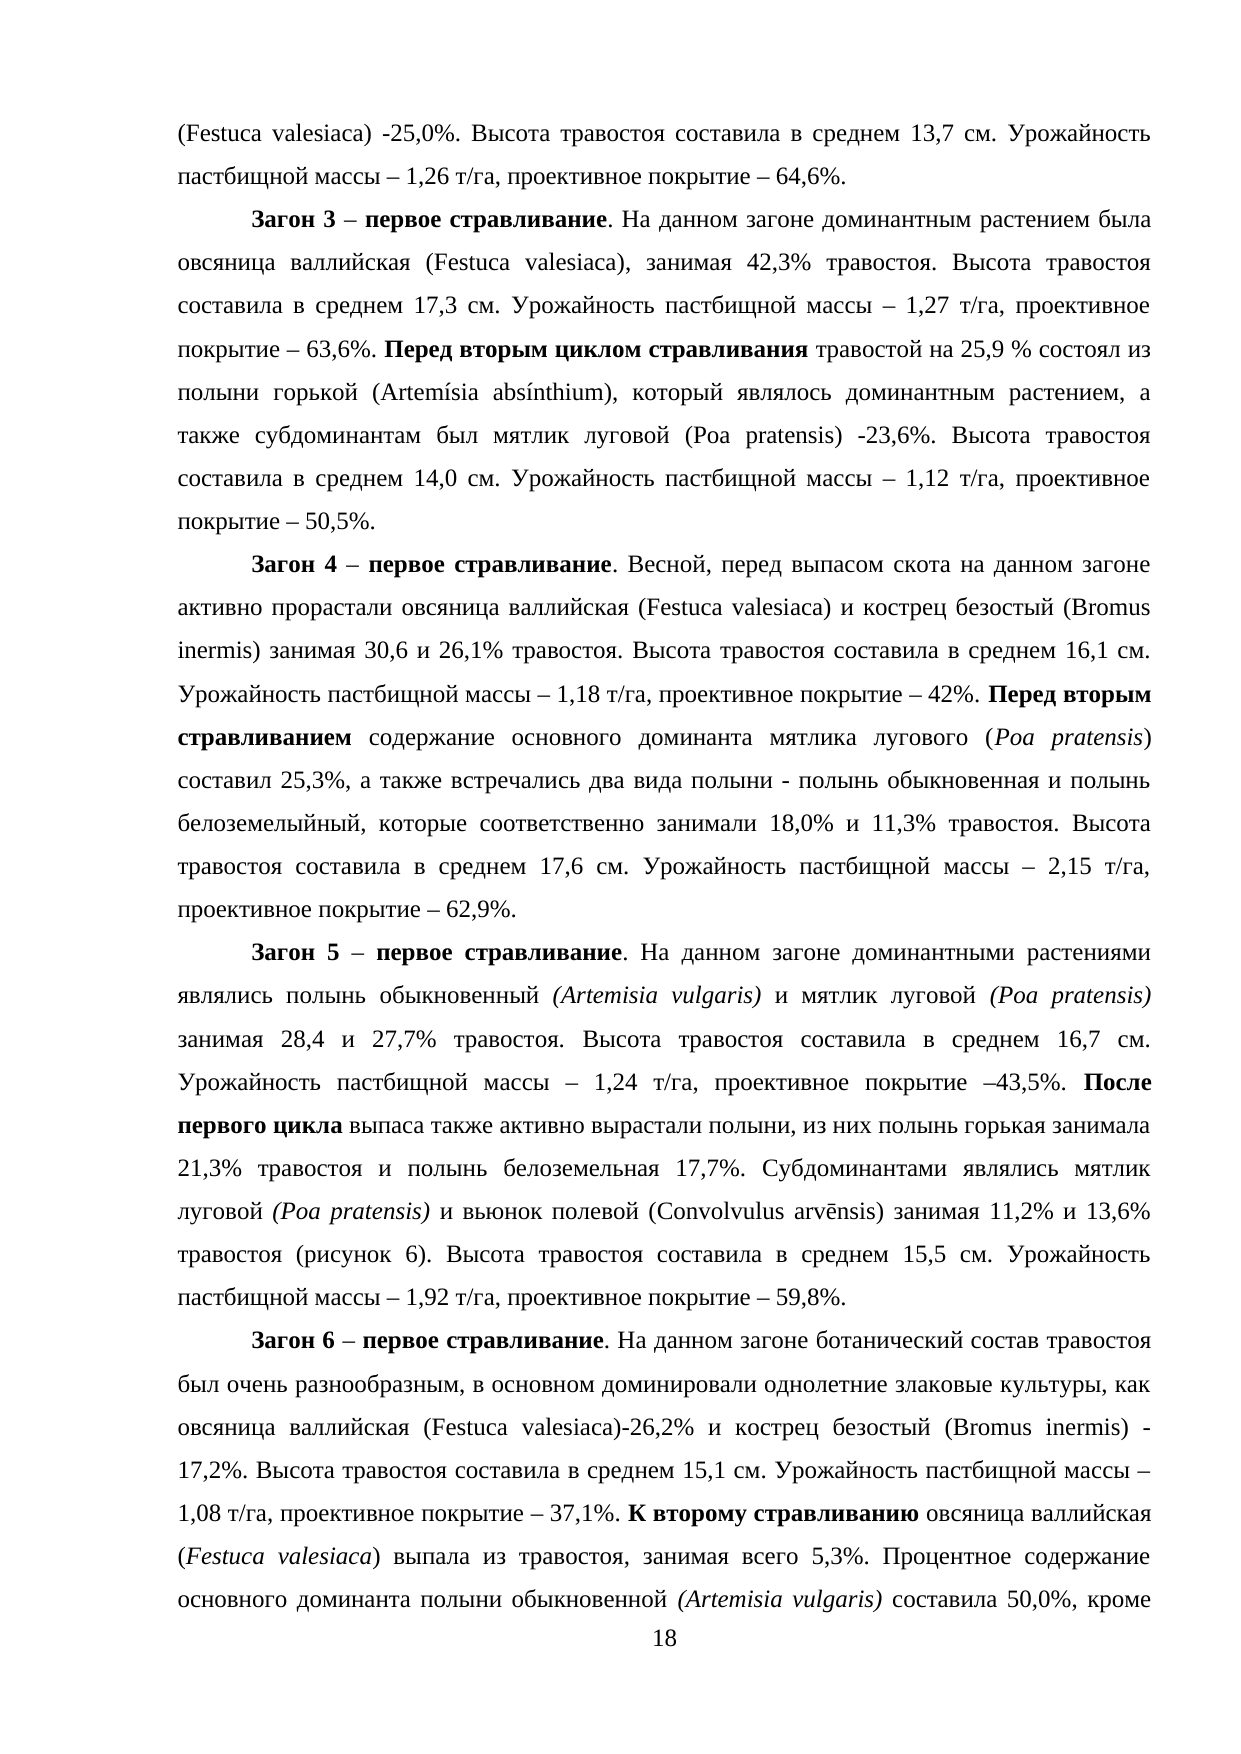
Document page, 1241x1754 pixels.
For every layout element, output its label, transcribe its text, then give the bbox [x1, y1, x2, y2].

text Загон 5 – первое стравливание. На данном загоне доминантными растениями являлись полынь обыкновенный (Artemisia vulgaris) и мятлик луговой (Poa pratеnsis) занимая 28,4 и 27,7% травостоя. Высота травостоя составила в среднем 16,7 см. Урожайность пастбищной массы – 1,24 т/га, проективное покрытие –43,5%. После первого цикла выпаса также активно вырастали полыни, из них полынь горькая занимала 21,3% травостоя и полынь белоземельная 17,7%. Субдоминантами являлись мятлик луговой (Poa pratеnsis) и вьюнок полевой (Сonvоlvulus arvēnsis) занимая 11,2% и 13,6% травостоя (рисунок 6). Высота травостоя составила в среднем 15,5 см. Урожайность пастбищной массы – 1,92 т/га, проективное покрытие – 59,8%. [177, 937, 1152, 1311]
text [177, 1326, 1152, 1613]
text Загон 3 – первое стравливание. На данном загоне доминантным растением была овсяница валлийская (Festuca valesiaca), занимая 42,3% травостоя. Высота травостоя составила в среднем 17,3 см. Урожайность пастбищной массы – 1,27 т/га, проективное покрытие – 63,6%. Перед вторым циклом стравливания травостой на 25,9 % состоял из полыни горькой (Artemísia absínthium), который являлось доминантным растением, а также субдоминантам был мятлик луговой (Poa pratеnsis) -23,6%. Высота травостоя составила в среднем 14,0 см. Урожайность пастбищной массы – 1,12 т/га, проективное покрытие – 50,5%. [177, 204, 1152, 535]
text Загон 4 – первое стравливание. Весной, перед выпасом скота на данном загоне активно прорастали овсяница валлийская (Festuca valesiaca) и кострец безостый (Brоmus inеrmis) занимая 30,6 и 26,1% травостоя. Высота травостоя составила в среднем 16,1 см. Урожайность пастбищной массы – 1,18 т/га, проективное покрытие – 42%. Перед вторым стравливанием содержание основного доминанта мятлика лугового (Poa pratеnsis) составил 25,3%, а также встречались два вида полыни - полынь обыкновенная и полынь белоземелыйный, которые соответственно занимали 18,0% и 11,3% травостоя. Высота травостоя составила в среднем 17,6 см. Урожайность пастбищной массы – 2,15 т/га, проективное покрытие – 62,9%. [177, 549, 1152, 923]
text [177, 118, 1152, 190]
